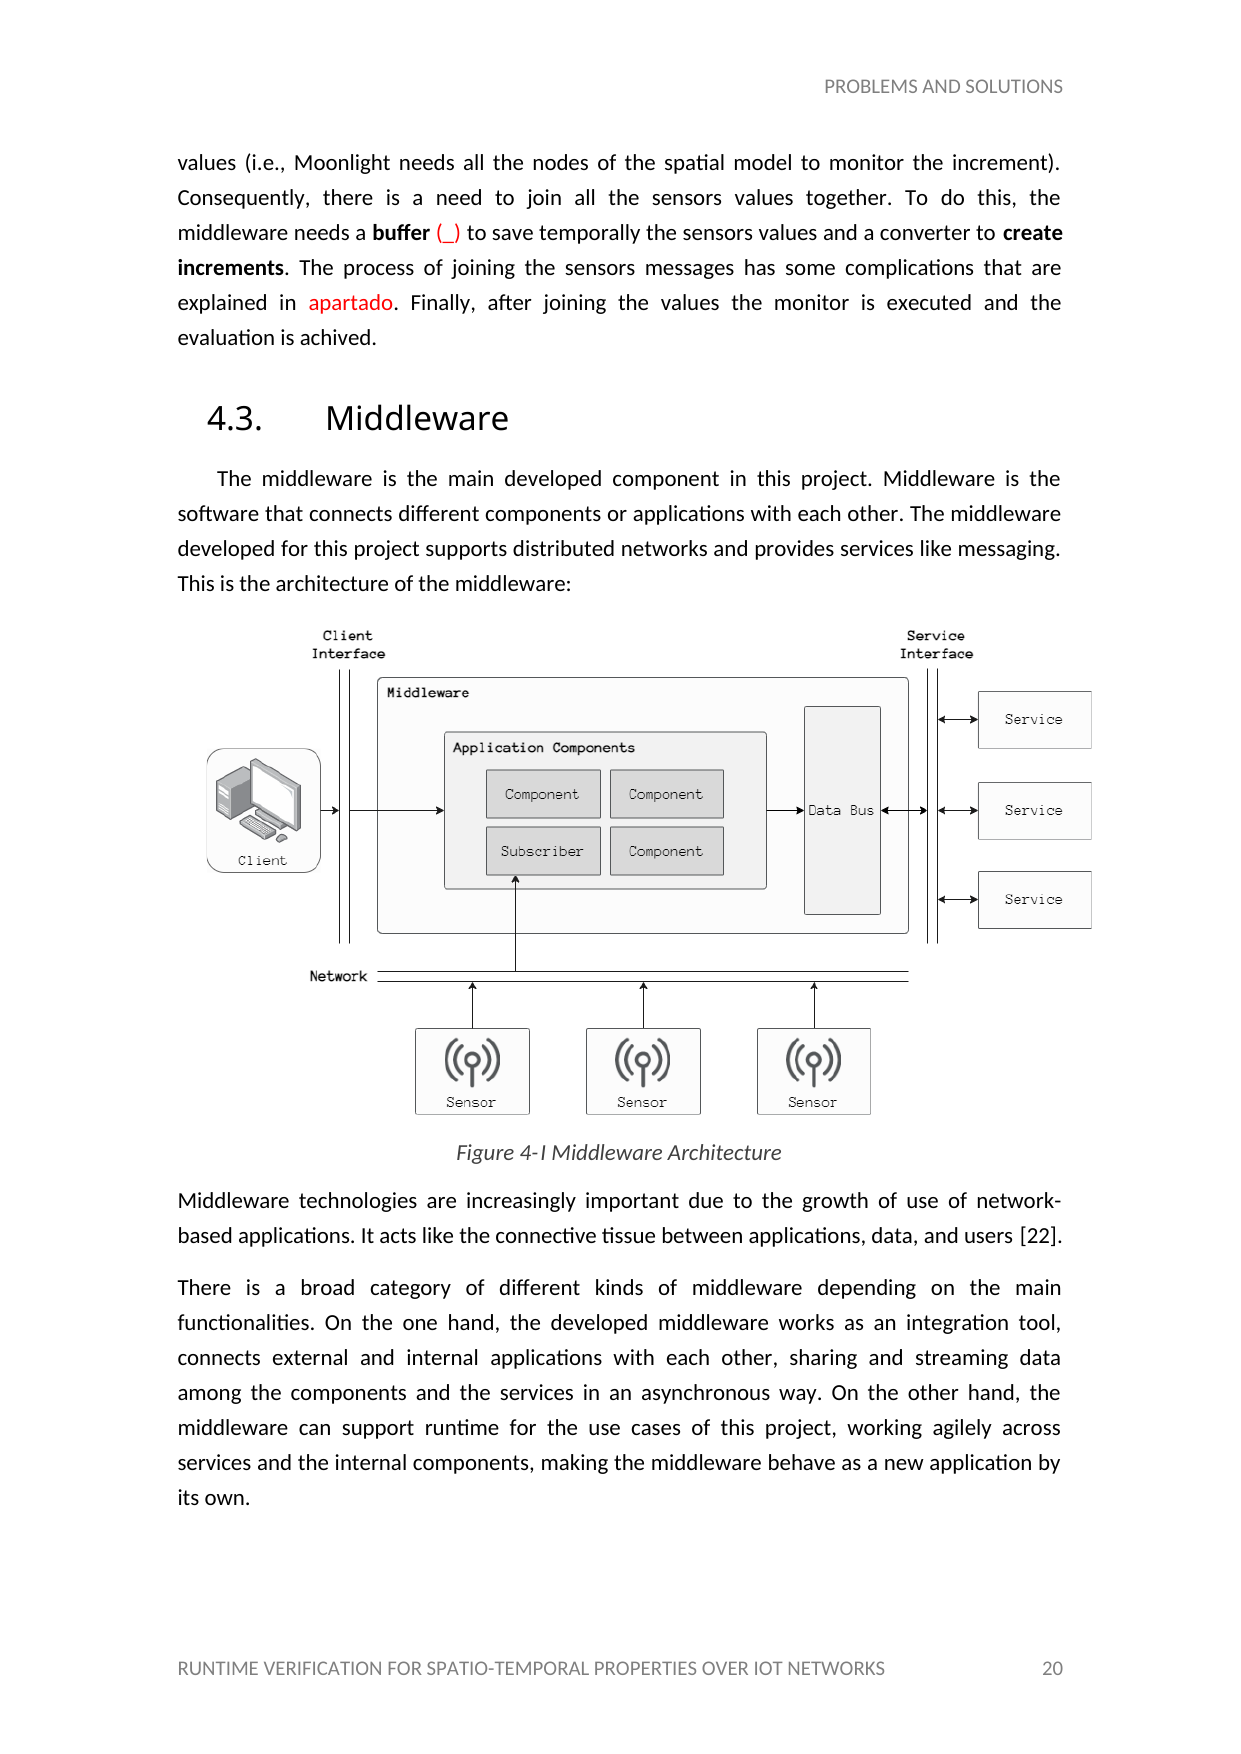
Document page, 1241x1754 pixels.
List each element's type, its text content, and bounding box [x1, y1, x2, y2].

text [177, 148, 1063, 351]
picture [206, 621, 1092, 1115]
subtitle Middleware [207, 395, 1063, 441]
text The middleware is the main developed component in this project. Middleware is the software that connects different components or applications with each other. The middleware developed for this project supports distributed networks and provides services like messaging. This is the architecture of the middleware: [177, 464, 1063, 597]
text There is a broad category of different kinds of middleware depending on the main functionalities. On the one hand, the developed middleware works as an integration tool, connects external and internal applications with each other, sharing and streaming data among the components and the services in an asynchronous way. On the other hand, the middleware can support runtime for the use cases of this project, working agilely across services and the internal components, making the middleware behave as a new application by its own. [177, 1273, 1063, 1511]
text Middleware technologies are increasingly important due to the growth of use of network-based applications. It acts like the connective tissue between applications, data, and users . [177, 1187, 1063, 1250]
text Figure 4-D Middleware Architecture [177, 1138, 1063, 1166]
